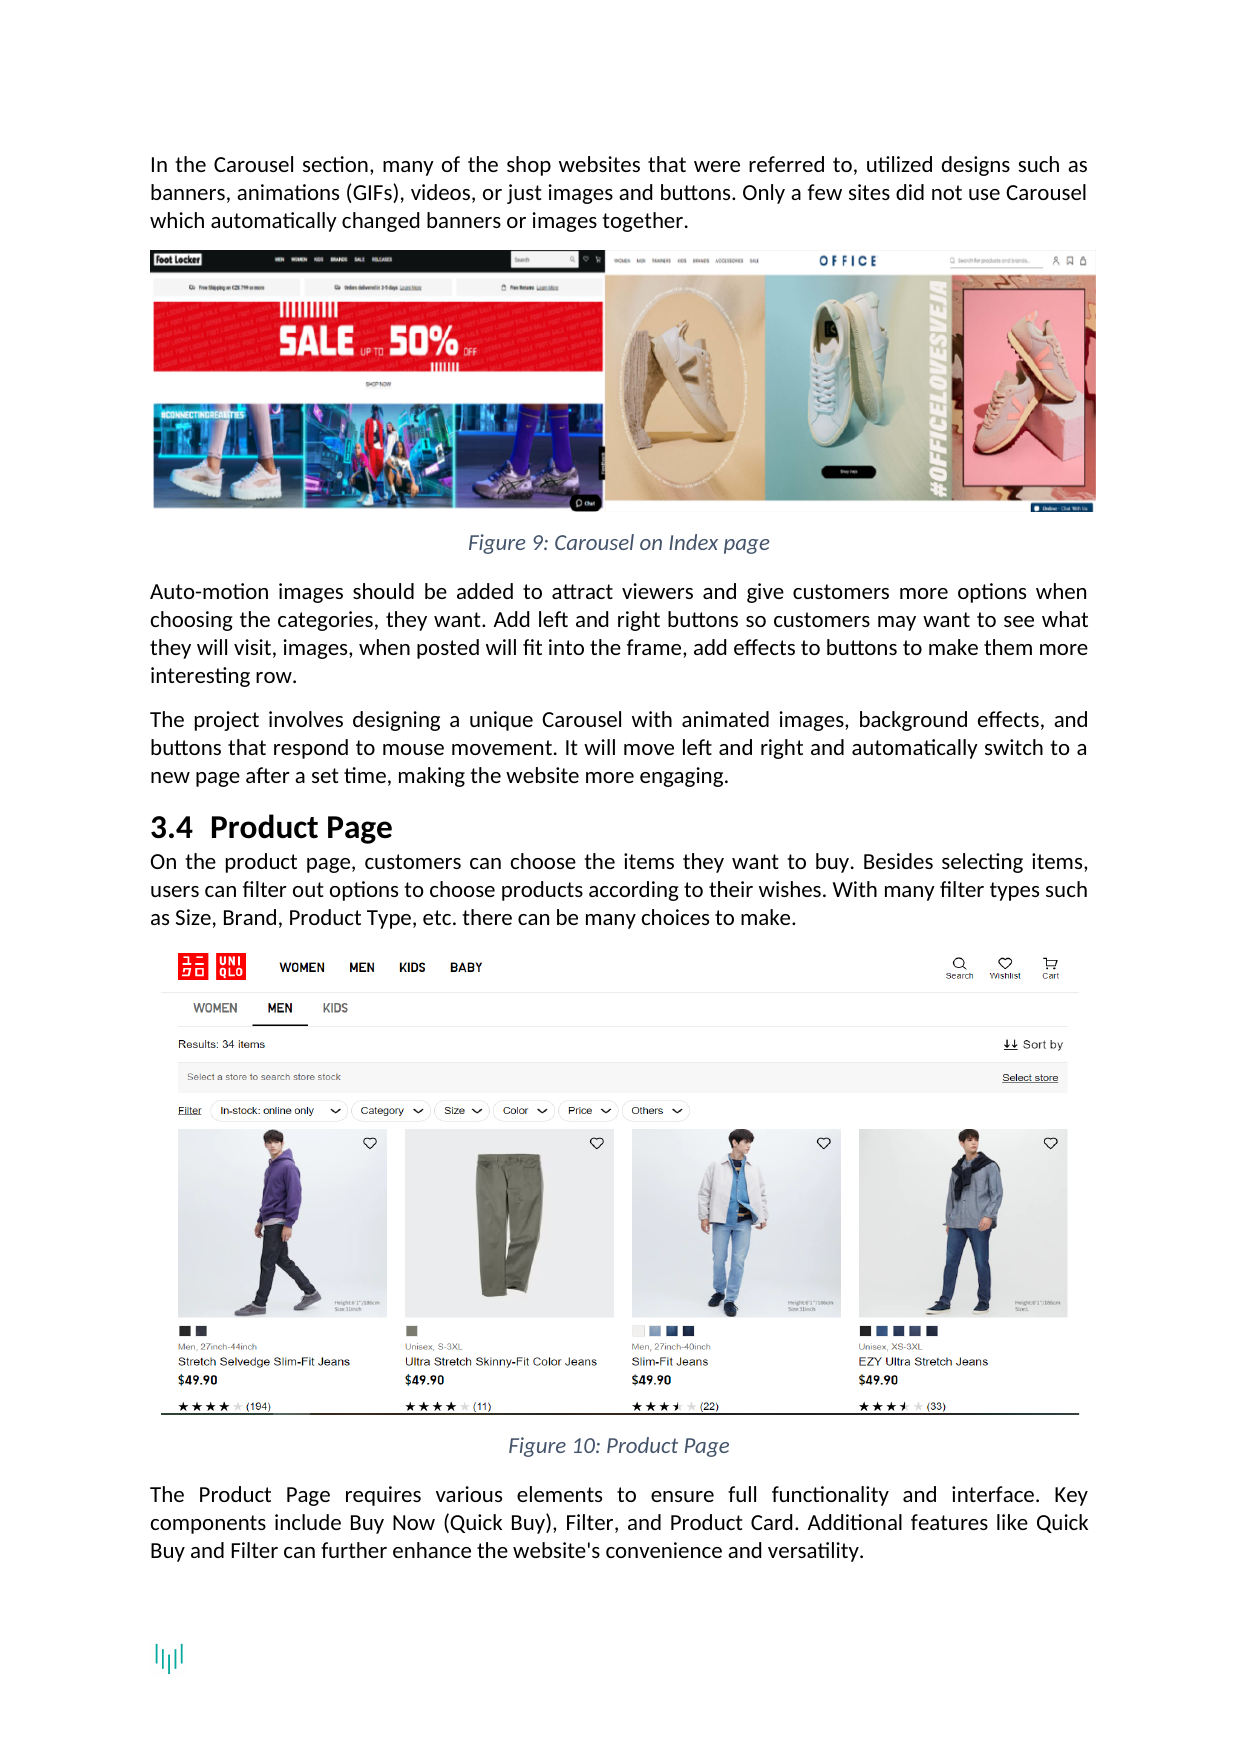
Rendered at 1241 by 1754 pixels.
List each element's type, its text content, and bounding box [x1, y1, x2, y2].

text Auto-motion images should be added to attract viewers and give customers more options when choosing the categories, they want. Add left and right buttons so customers may want to see what they will visit, images, when posted will fit into the frame, add effects to buttons to make them more interesting row. [150, 577, 1090, 689]
text In the Carousel section, many of the shop websites that were referred to, utilized designs such as banners, animations (GIFs), videos, or just images and buttons. Only a few sites did not use Carousel which automatically changed banners or images together. [150, 150, 1090, 234]
subtitle Product Page [150, 806, 1090, 847]
picture [150, 1639, 188, 1677]
text The project involves designing a unique Carousel with animated images, background effects, and buttons that respond to mouse movement. It will move left and right and automatically switch to a new page after a set time, making the website more engaging. [150, 706, 1090, 789]
picture [150, 250, 1096, 512]
text The Product Page requires various elements to ensure full functionality and interface. Key components include Buy Now (Quick Buy), Filter, and Product Card. Additional features like Quick Buy and Filter can further enhance the website's convenience and versatility. [150, 1480, 1090, 1564]
text On the product page, customers can choose the items they want to buy. Besides selecting items, users can filter out options to choose products according to their wishes. With many filter types such as Size, Brand, Product Type, etc. there can be many choices to make. [150, 847, 1090, 931]
text Figure 10: Product Page [150, 1431, 1090, 1459]
picture [161, 947, 1080, 1415]
text Figure 9: Carousel on Index page [150, 528, 1090, 556]
